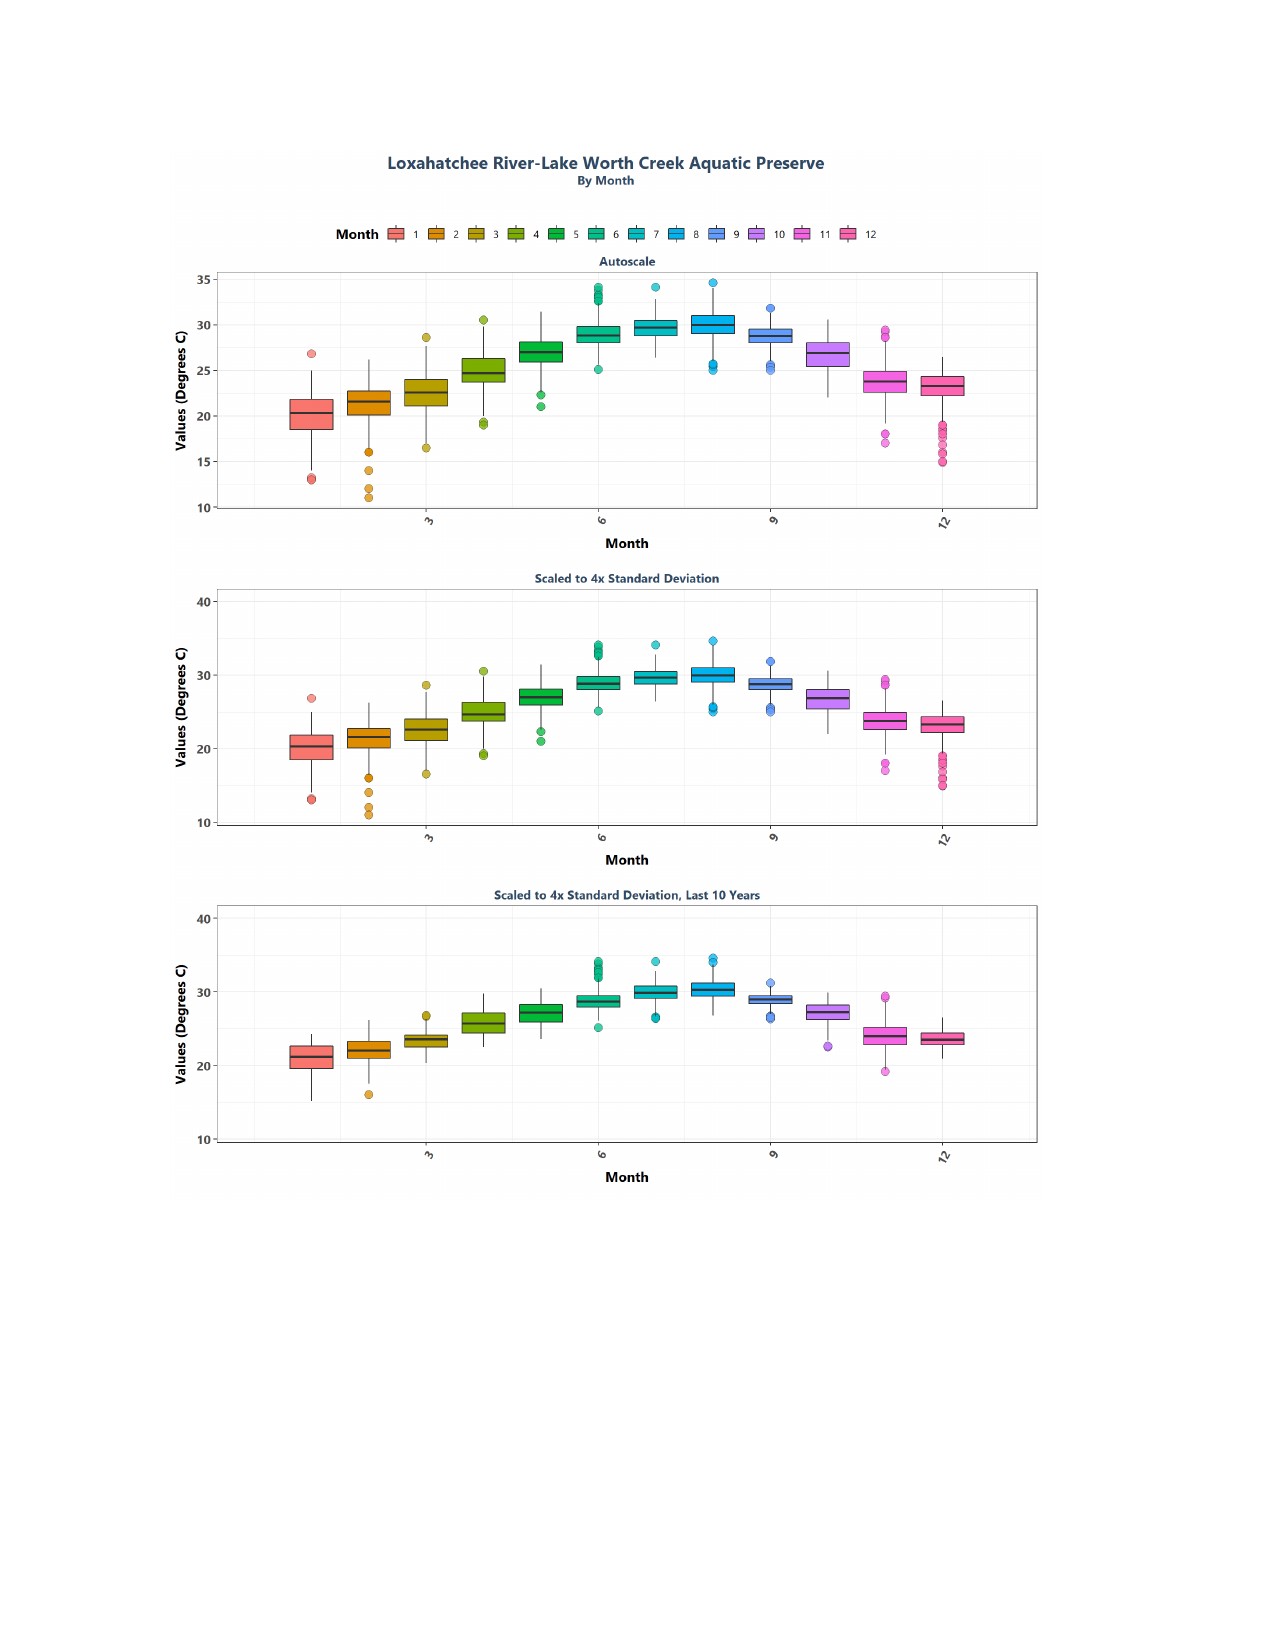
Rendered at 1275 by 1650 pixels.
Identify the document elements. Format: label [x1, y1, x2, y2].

picture [168, 150, 1044, 1200]
